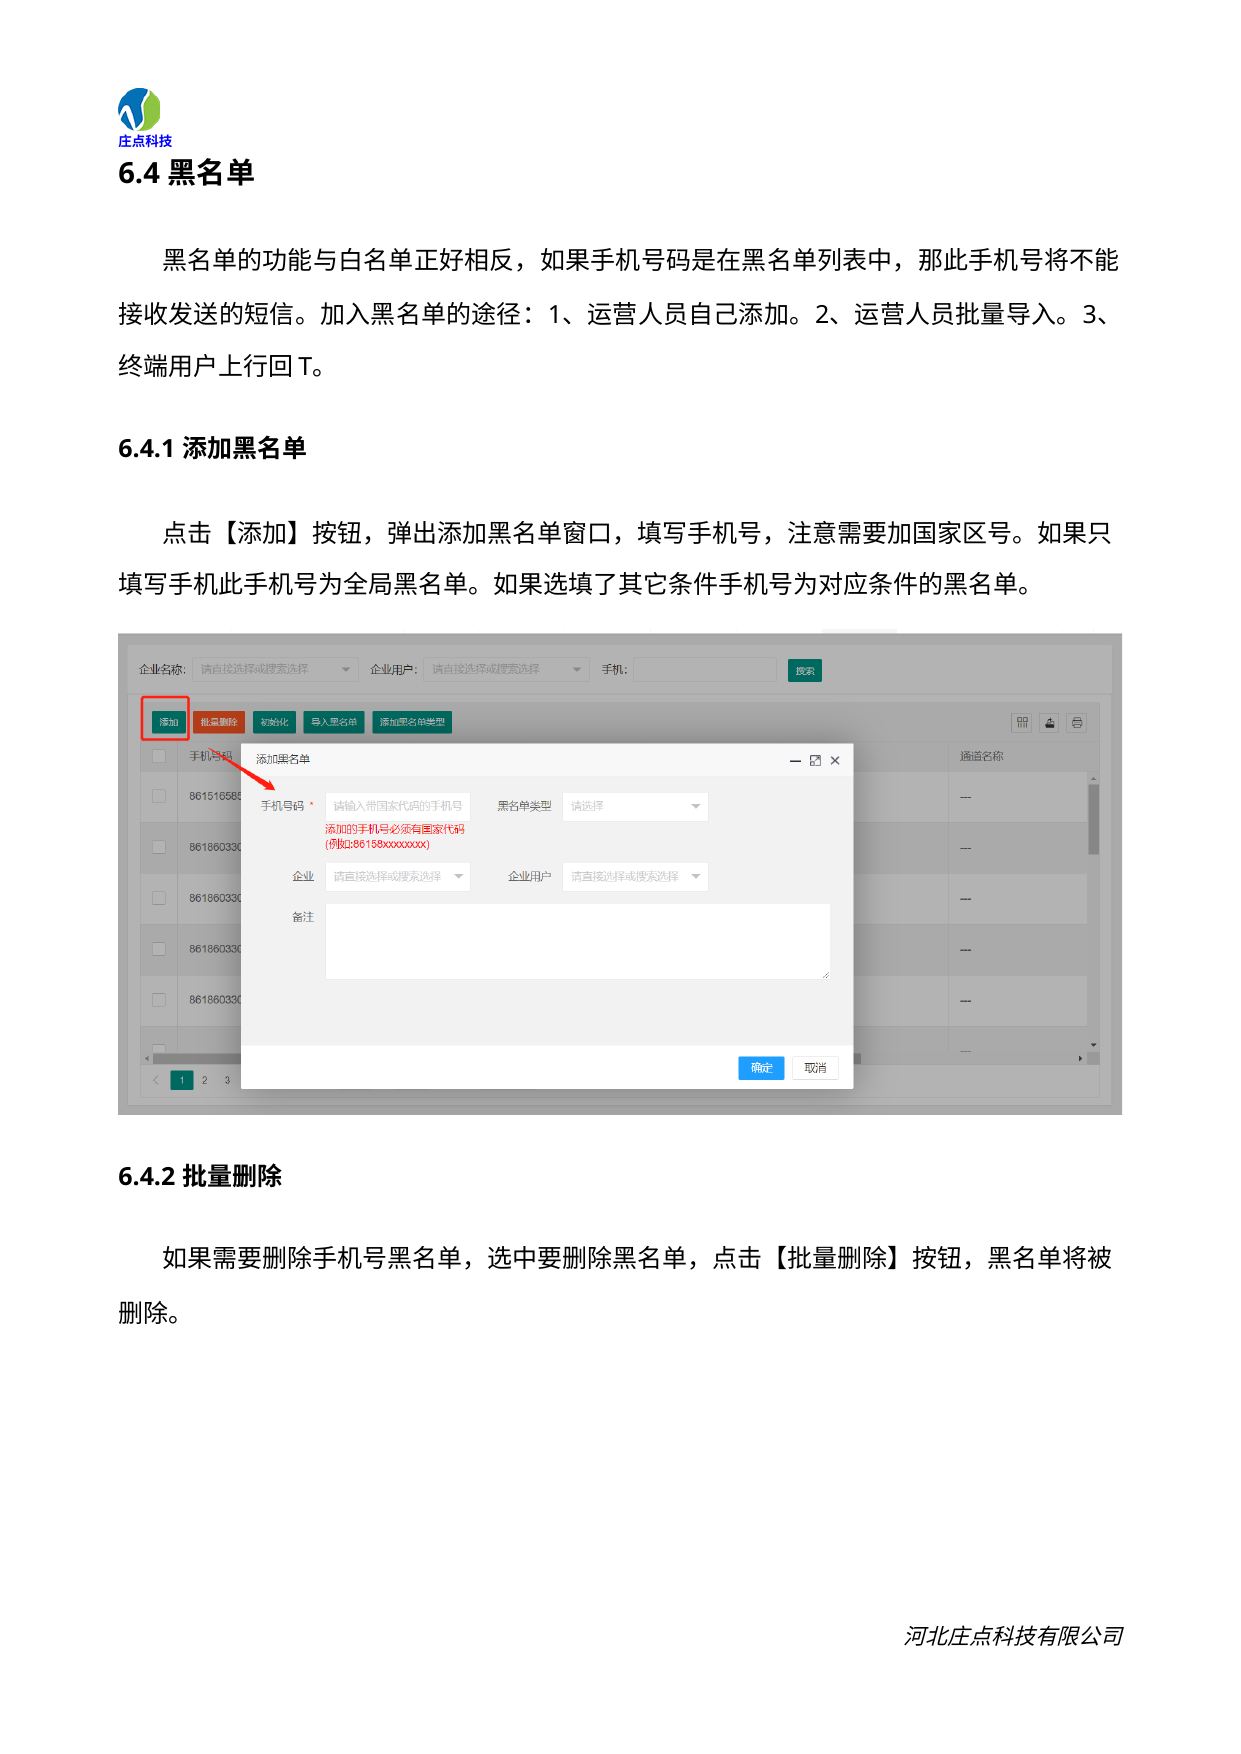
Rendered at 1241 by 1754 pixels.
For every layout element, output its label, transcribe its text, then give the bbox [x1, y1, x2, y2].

text 点击【添加】按钮，弹出添加黑名单窗口，填写手机号，注意需要加国家区号。如果只填写手机此手机号为全局黑名单。如果选填了其它条件手机号为对应条件的黑名单。 [118, 513, 1122, 600]
picture [118, 629, 1123, 1115]
text 黑名单的功能与白名单正好相反，如果手机号码是在黑名单列表中，那此手机号将不能接收发送的短信。加入黑名单的途径：1、运营人员自己添加。2、运营人员批量导入。3、终端用户上行回T。 [118, 243, 1122, 382]
subtitle 6.4.1 添加黑名单 [118, 428, 1122, 465]
picture [118, 88, 161, 131]
subtitle 6.4.2 批量删除 [118, 1156, 1122, 1193]
subtitle 6.4 黑名单 [118, 150, 1122, 192]
text 如果需要删除手机号黑名单，选中要删除黑名单，点击【批量删除】按钮，黑名单将被删除。 [118, 1241, 1122, 1329]
